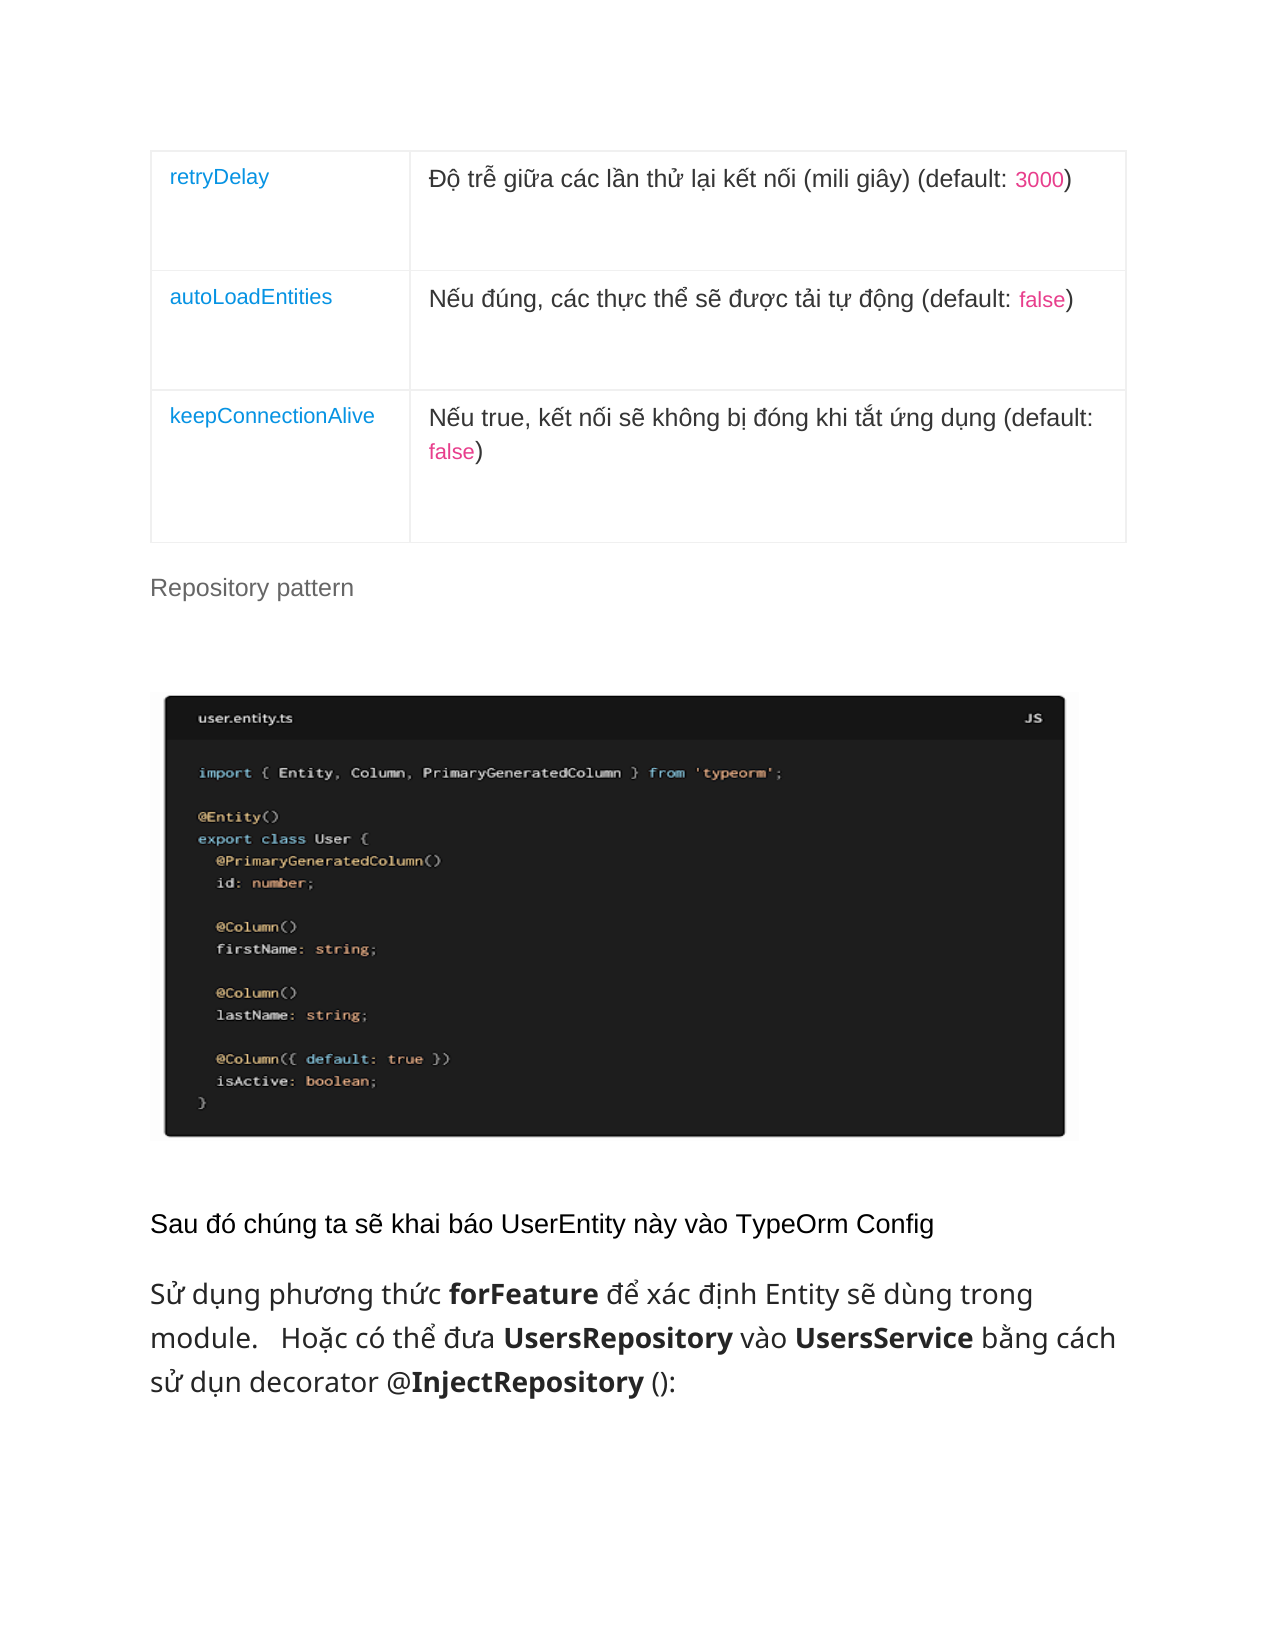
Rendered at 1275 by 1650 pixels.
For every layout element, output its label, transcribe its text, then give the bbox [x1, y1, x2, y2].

picture [150, 692, 1079, 1141]
table_cell Nếu true, kết nối sẽ không bị đóng khi tắt ứng dụng (default: false) [411, 391, 1125, 542]
table_cell autoLoadEntities [152, 271, 409, 389]
text Sử dụng phương thức forFeature để xác định Entity sẽ dùng trong module. Hoặc có thể đưa UsersRepository vào UsersService bằng cách sử dụn decorator @InjectRepository (): [150, 1274, 1125, 1401]
subtitle Repository pattern [150, 572, 1125, 601]
table_cell keepConnectionAlive [152, 391, 409, 542]
table_cell retryDelay [152, 152, 409, 269]
table_cell Độ trễ giữa các lần thử lại kết nối (mili giây) (default: 3000) [411, 152, 1125, 269]
text Sau đó chúng ta sẽ khai báo UserEntity này vào TypeOrm Config [150, 1208, 1125, 1239]
table_cell Nếu đúng, các thực thể sẽ được tải tự động (default: false) [411, 271, 1125, 389]
